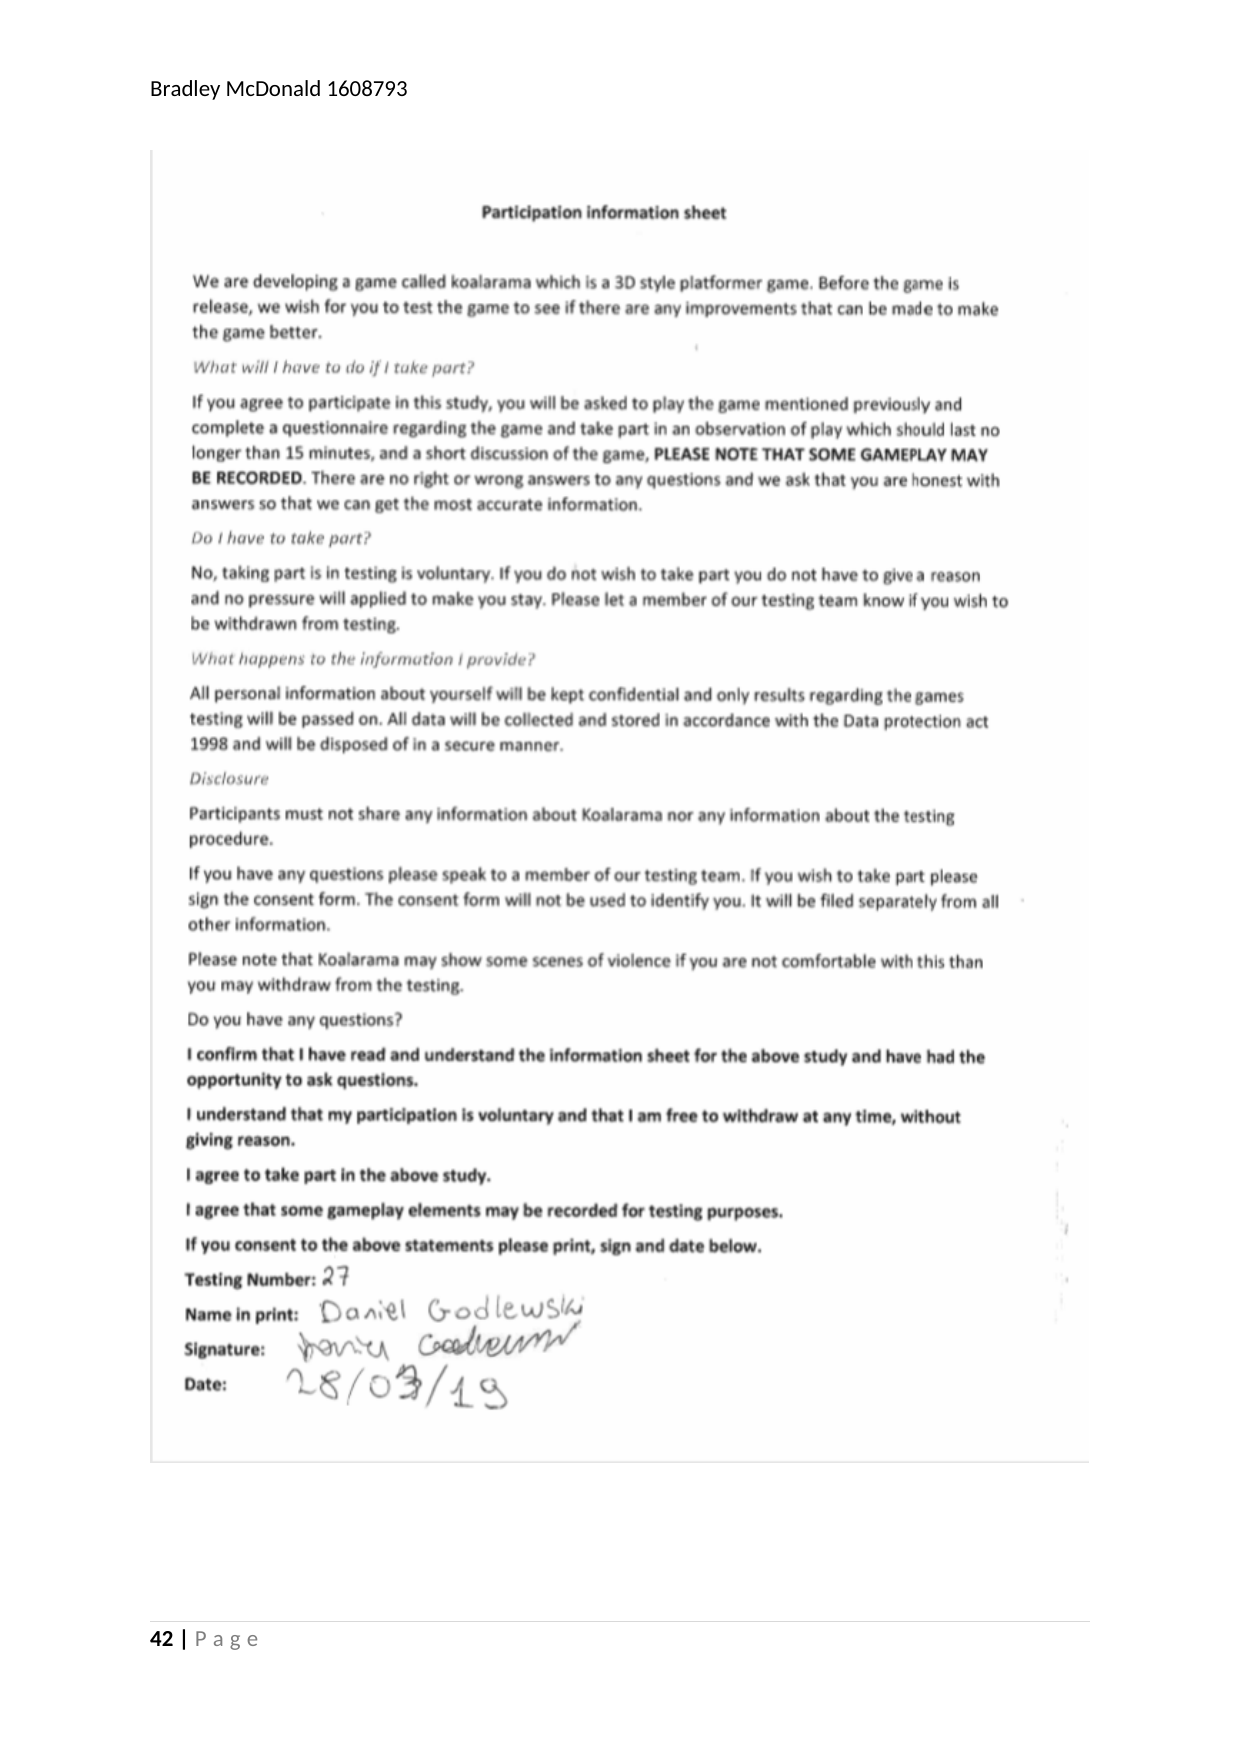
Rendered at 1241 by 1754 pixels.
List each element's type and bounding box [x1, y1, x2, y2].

picture [150, 150, 1089, 1463]
